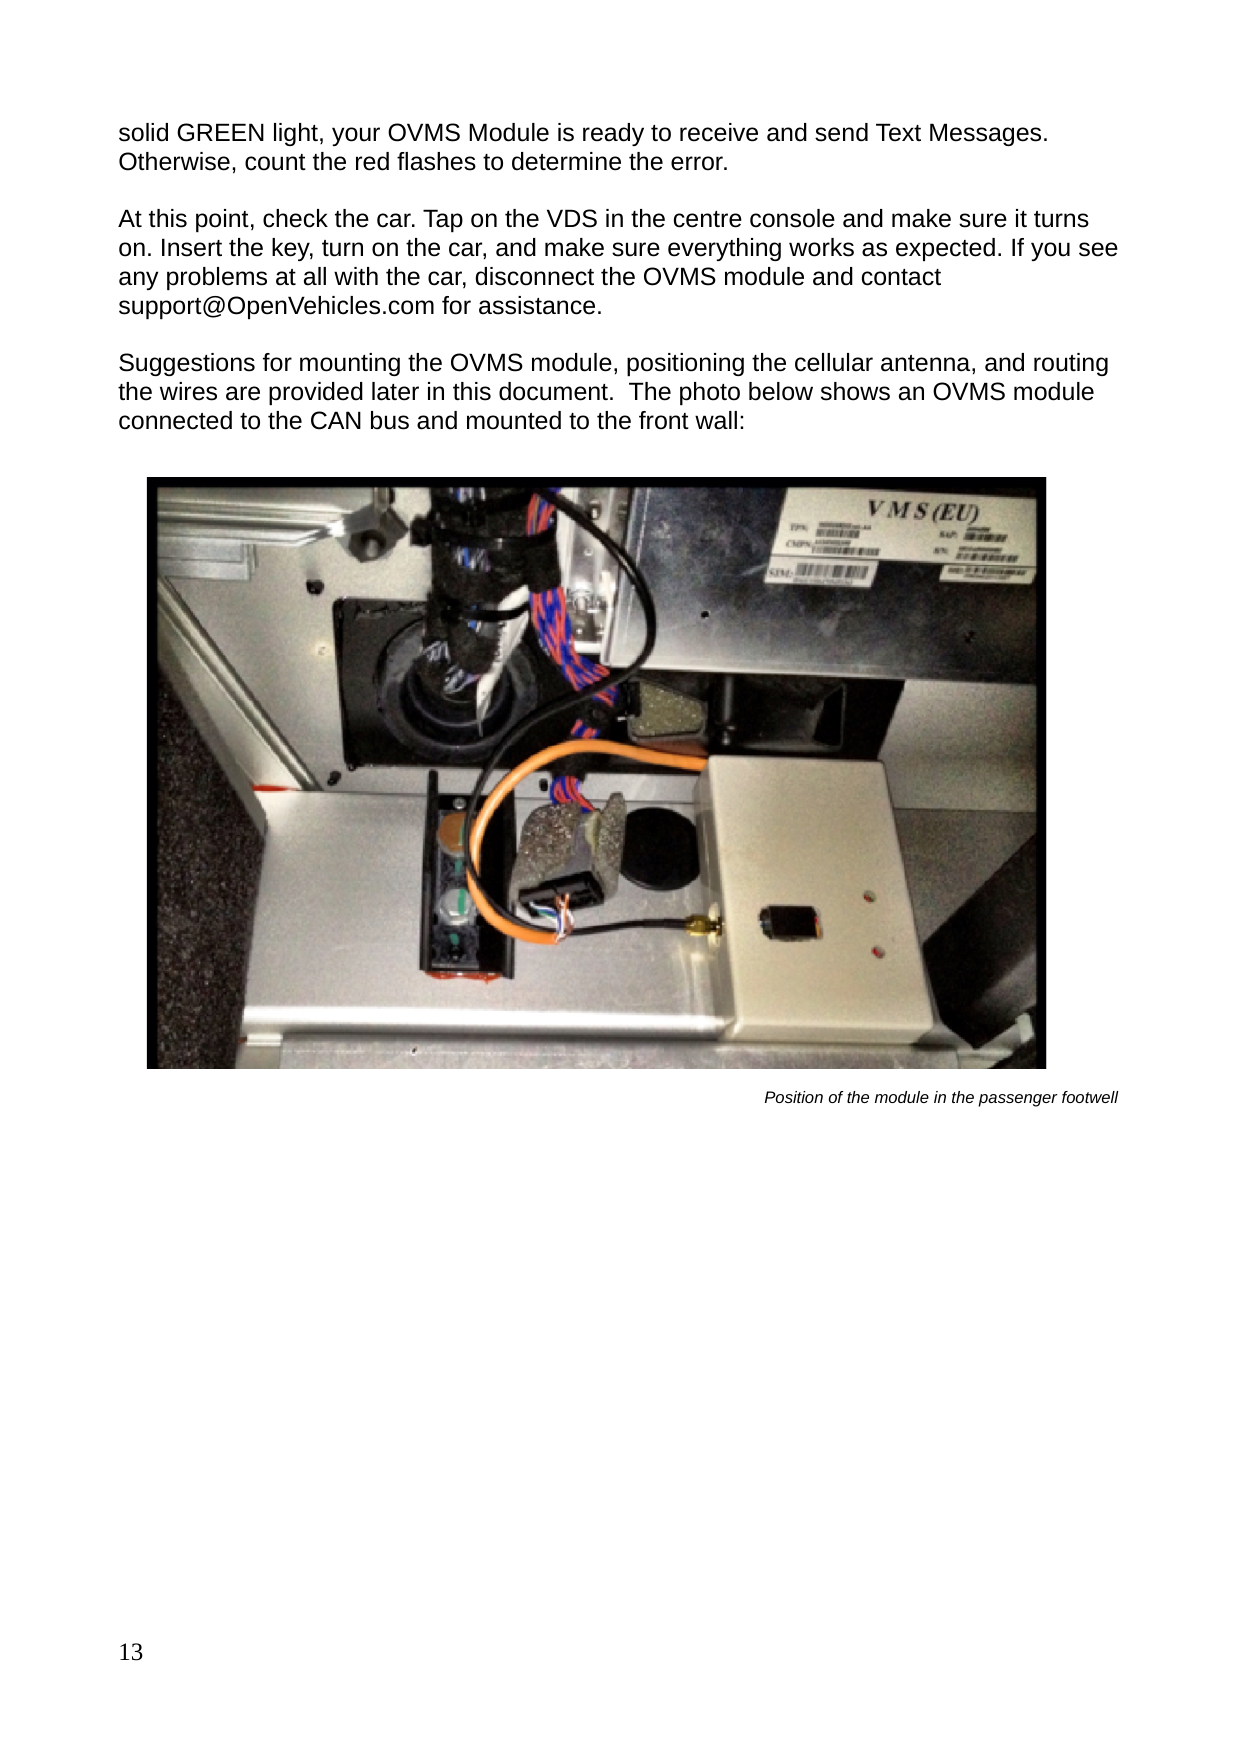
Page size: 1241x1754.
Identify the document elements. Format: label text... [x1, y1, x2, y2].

text Suggestions for mounting the OVMS module, positioning the cellular antenna, and routing the wires are provided later in this document. The photo below shows an OVMS module connected to the CAN bus and mounted to the front wall: [118, 348, 1122, 434]
text At this point, check the car. Tap on the VDS in the centre console and make sure it turns on. Insert the key, turn on the car, and make sure everything works as expected. If you see any problems at all with the car, disconnect the OVMS module and contact support@OpenVehicles.com for assistance. [118, 204, 1122, 319]
picture [146, 477, 1047, 1069]
text Position of the module in the passenger footwell [118, 1088, 1122, 1107]
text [118, 118, 1122, 176]
